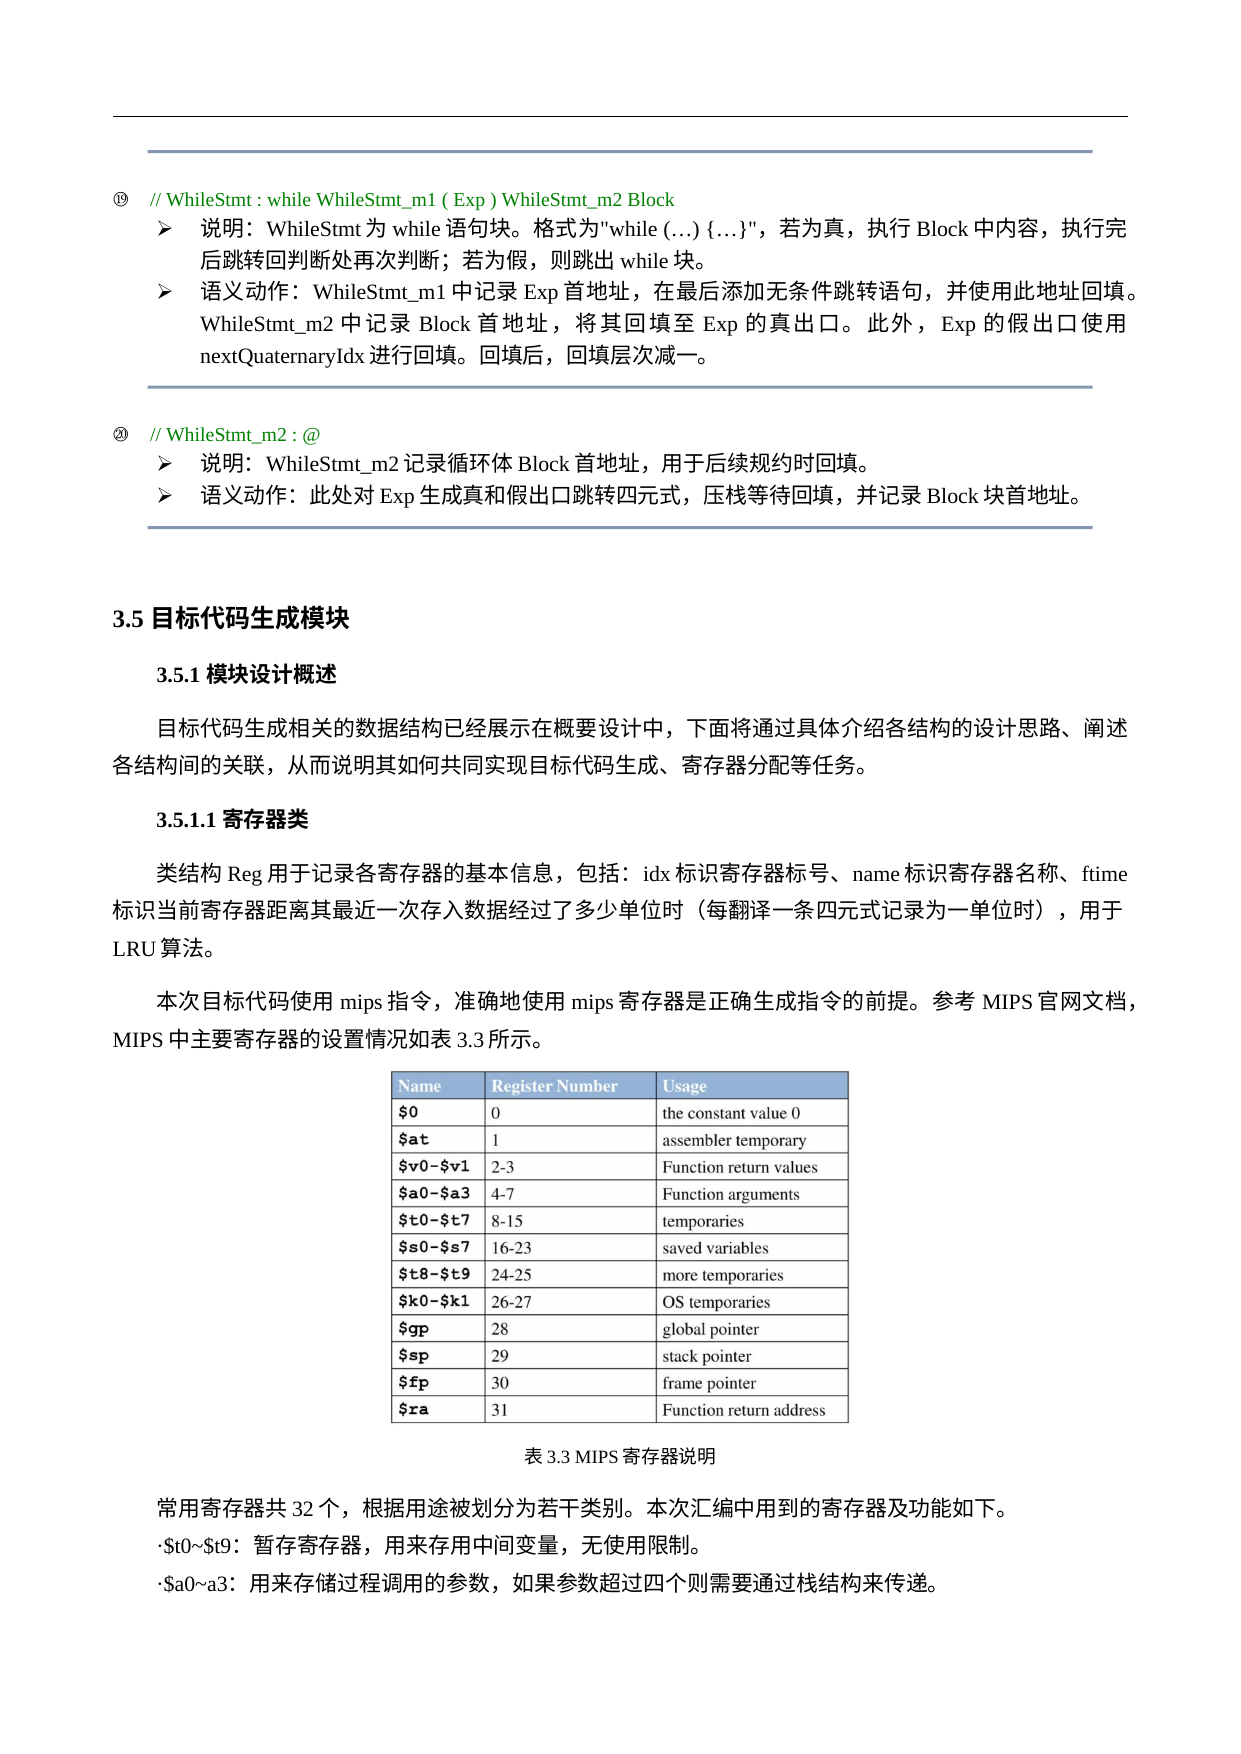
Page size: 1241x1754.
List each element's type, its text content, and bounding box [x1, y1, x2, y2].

text 常用寄存器共32个，根据用途被划分为若干类别。本次汇编中用到的寄存器及功能如下。 [112, 1485, 1128, 1522]
list 说明：WhileStmt_m2记录循环体Block首地址，用于后续规约时回填。 [156, 446, 1128, 478]
text 目标代码生成相关的数据结构已经展示在概要设计中，下面将通过具体介绍各结构的设计思路、阐述各结构间的关联，从而说明其如何共同实现目标代码生成、寄存器分配等任务。 [112, 705, 1128, 780]
subtitle 3.5.1 模块设计概述 [112, 651, 1128, 688]
text ·$a0~a3：用来存储过程调用的参数，如果参数超过四个则需要通过栈结构来传递。 [112, 1560, 1128, 1597]
picture [390, 1069, 850, 1425]
list 语义动作：WhileStmt_m1中记录Exp首地址，在最后添加无条件跳转语句，并使用此地址回填。WhileStmt_m2中记录Block首地址，将其回填至Exp的真出口。此外，Exp的假出口使用nextQuaternaryIdx进行回填。回填后，回填层次减一。 [156, 274, 1128, 369]
subtitle 3.5 目标代码生成模块 [112, 597, 1128, 635]
list 说明：WhileStmt为while语句块。格式为"while (…) {…}"，若为真，执行Block中内容，执行完后跳转回判断处再次判断；若为假，则跳出while块。 [156, 211, 1128, 274]
text ·$t0~$t9：暂存寄存器，用来存用中间变量，无使用限制。 [112, 1522, 1128, 1560]
list 语义动作：此处对Exp生成真和假出口跳转四元式，压栈等待回填，并记录Block块首地址。 [156, 478, 1128, 510]
text 本次目标代码使用mips指令，准确地使用mips寄存器是正确生成指令的前提。参考MIPS官网文档，MIPS中主要寄存器的设置情况如表3.3所示。 [112, 978, 1128, 1053]
text 表3.3 MIPS寄存器说明 [112, 1441, 1128, 1468]
text 3.5.1.1 寄存器类 [112, 796, 1128, 833]
list // WhileStmt_m2 : @ [112, 421, 1128, 446]
text 类结构Reg用于记录各寄存器的基本信息，包括：idx标识寄存器标号、name标识寄存器名称、ftime标识当前寄存器距离其最近一次存入数据经过了多少单位时（每翻译一条四元式记录为一单位时），用于LRU算法。 [112, 850, 1128, 962]
list // WhileStmt : while WhileStmt_m1 ( Exp ) WhileStmt_m2 Block [112, 186, 1128, 211]
